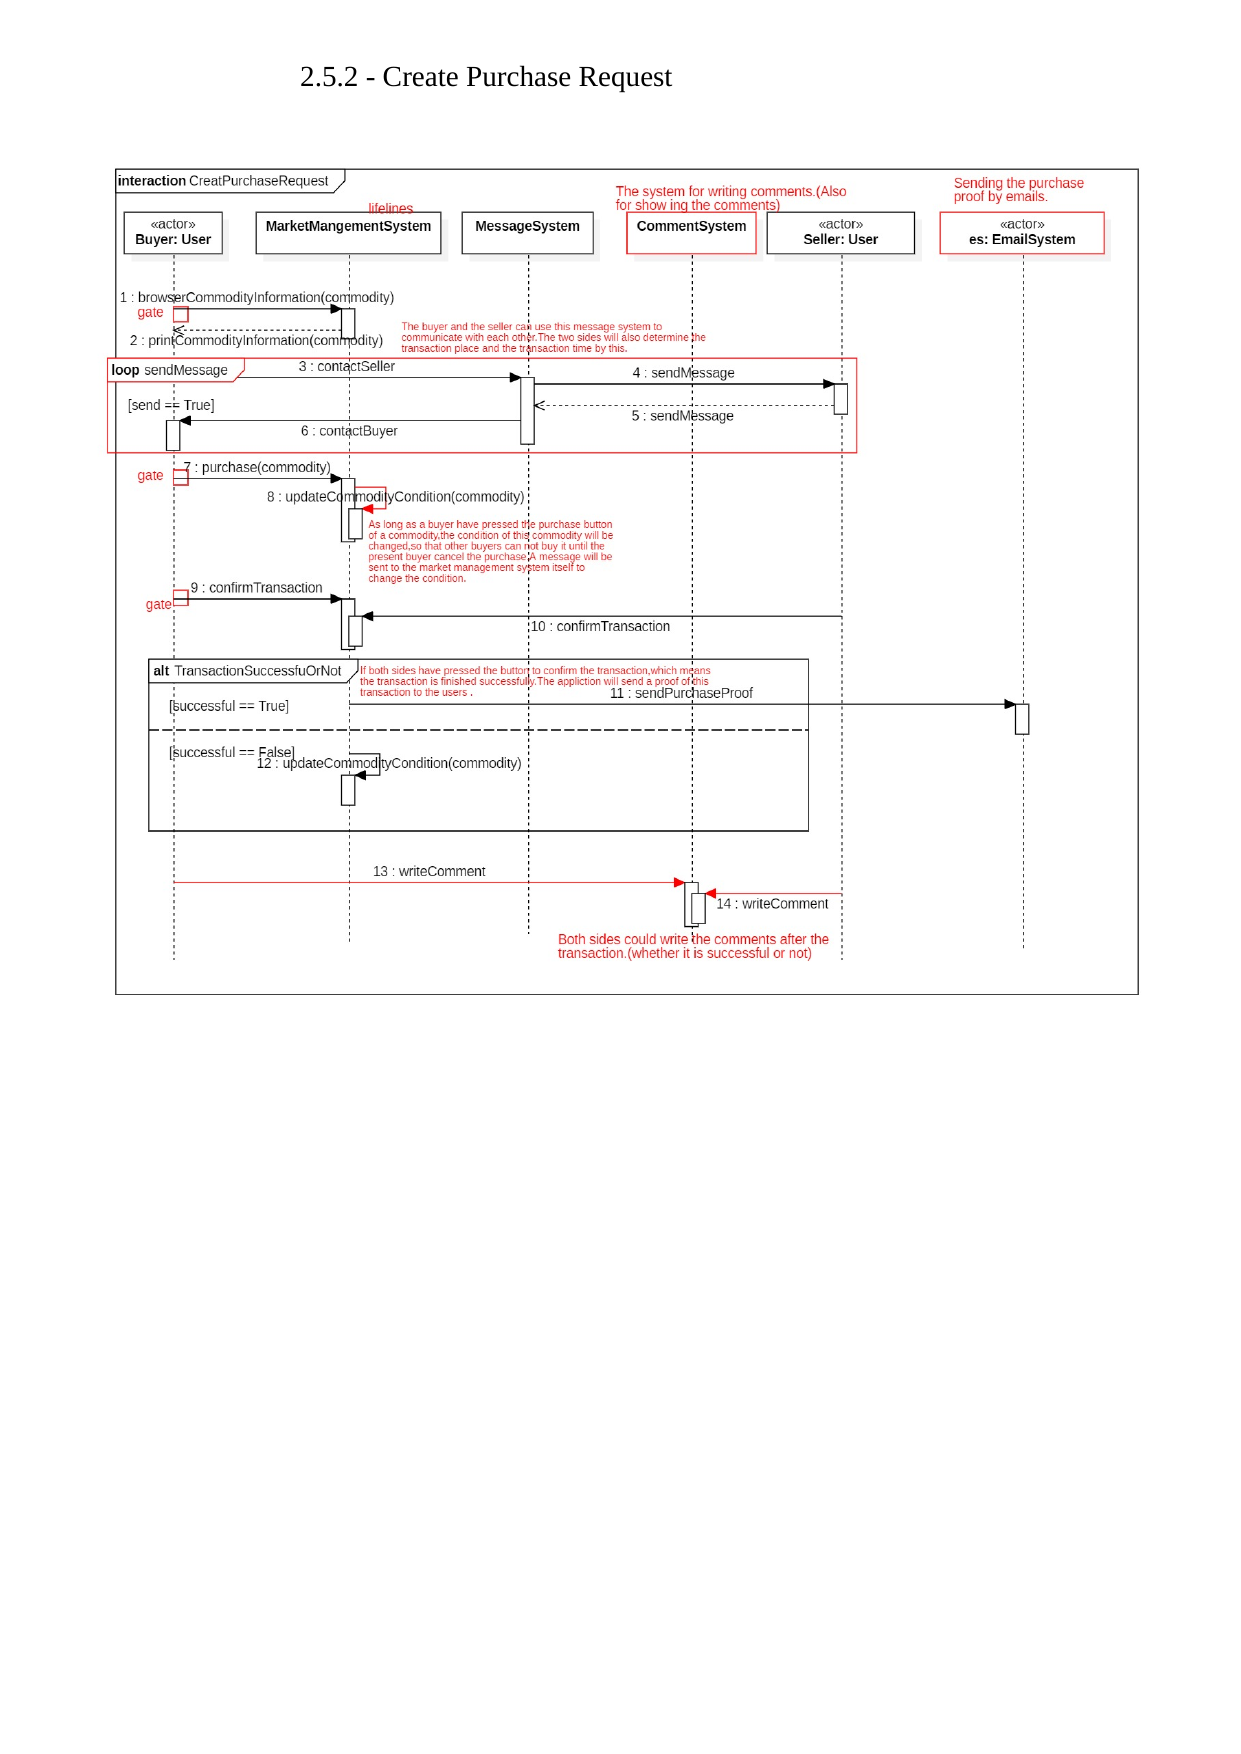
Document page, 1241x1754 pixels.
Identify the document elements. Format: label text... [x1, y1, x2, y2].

picture [97, 158, 1179, 1037]
subtitle 2.5.2 - Create Purchase Request [300, 59, 1090, 92]
